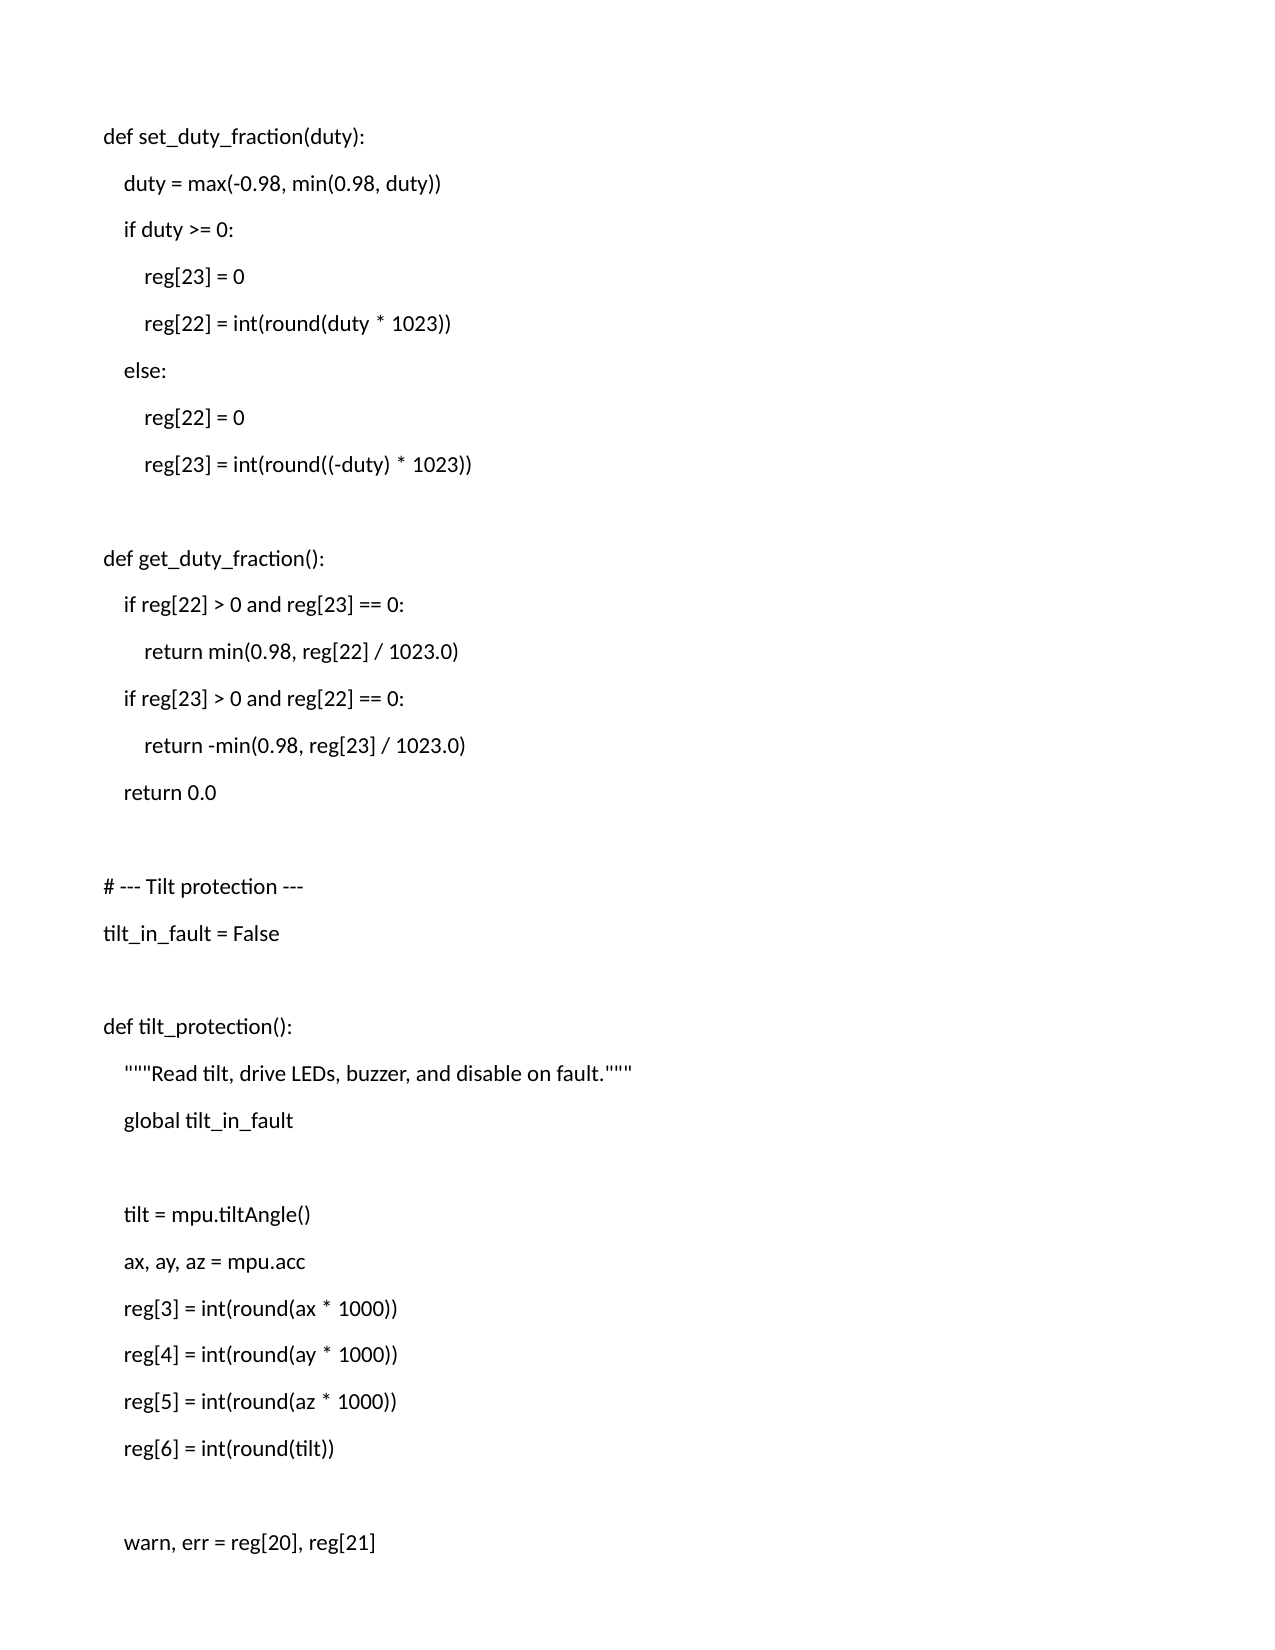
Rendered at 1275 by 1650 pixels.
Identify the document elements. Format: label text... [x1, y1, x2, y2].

text if duty >= 0: [103, 216, 1191, 244]
text reg[4] = int(round(ay * 1000)) [103, 1341, 1191, 1369]
text def tilt_protection(): [103, 1012, 1191, 1041]
text reg[6] = int(round(tilt)) [103, 1434, 1191, 1462]
text def set_duty_fraction(duty): [103, 122, 1191, 150]
text """Read tilt, drive LEDs, buzzer, and disable on fault.""" [103, 1059, 1191, 1087]
text reg[23] = int(round((-duty) * 1023)) [103, 450, 1191, 478]
text tilt_in_fault = False [103, 919, 1191, 947]
text duty = max(-0.98, min(0.98, duty)) [103, 169, 1191, 197]
text return min(0.98, reg[22] / 1023.0) [103, 637, 1191, 666]
text reg[5] = int(round(az * 1000)) [103, 1387, 1191, 1416]
text return -min(0.98, reg[23] / 1023.0) [103, 731, 1191, 759]
text ax, ay, az = mpu.acc [103, 1247, 1191, 1275]
text warn, err = reg[20], reg[21] [103, 1528, 1191, 1556]
text if reg[22] > 0 and reg[23] == 0: [103, 591, 1191, 619]
text else: [103, 356, 1191, 384]
text # --- Tilt protection --- [103, 872, 1191, 900]
text reg[3] = int(round(ax * 1000)) [103, 1294, 1191, 1322]
text global tilt_in_fault [103, 1106, 1191, 1134]
text if reg[23] > 0 and reg[22] == 0: [103, 684, 1191, 712]
text reg[23] = 0 [103, 262, 1191, 291]
text return 0.0 [103, 778, 1191, 806]
text def get_duty_fraction(): [103, 544, 1191, 572]
text reg[22] = 0 [103, 403, 1191, 431]
text reg[22] = int(round(duty * 1023)) [103, 309, 1191, 337]
text tilt = mpu.tiltAngle() [103, 1200, 1191, 1228]
